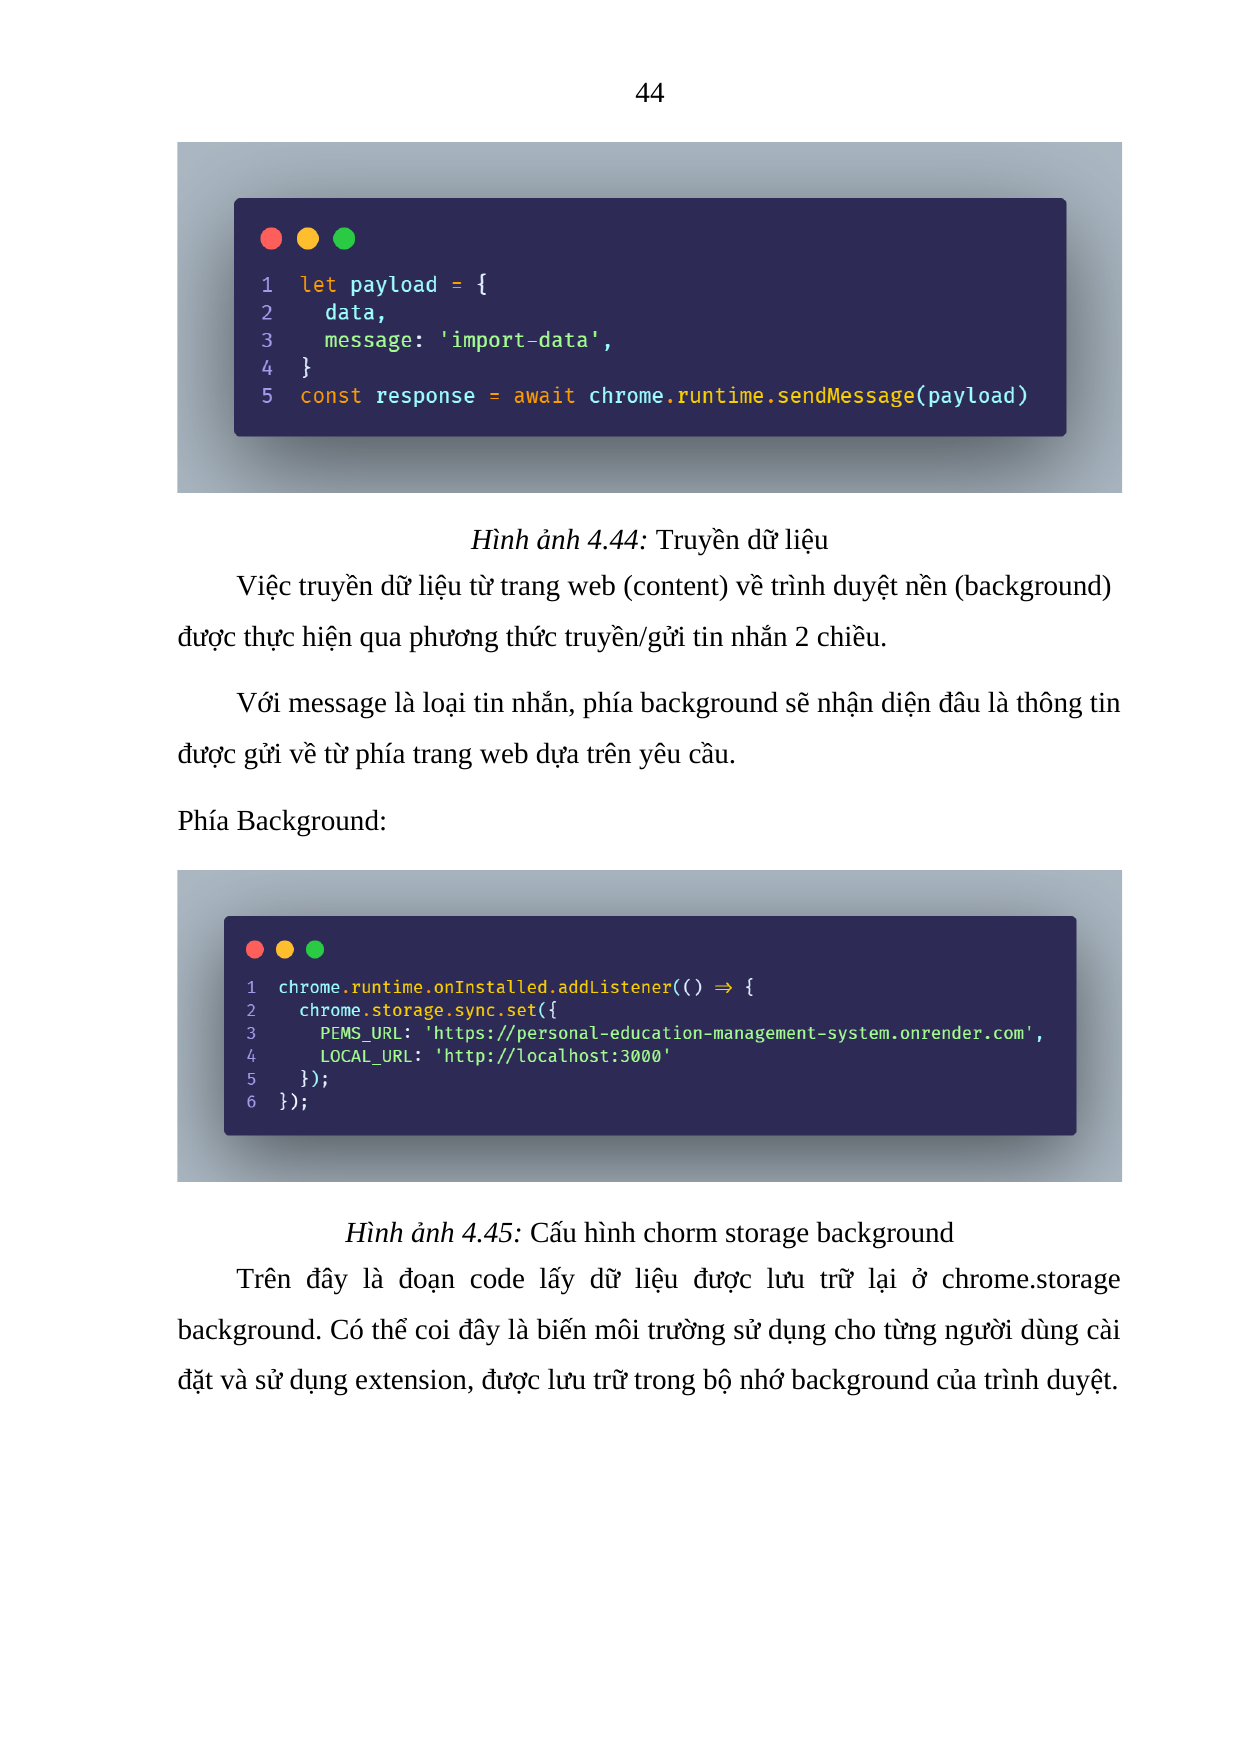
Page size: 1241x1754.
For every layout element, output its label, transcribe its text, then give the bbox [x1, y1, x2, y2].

text Với message là loại tin nhắn, phía background sẽ nhận diện đâu là thông tin được gửi về từ phía trang web dựa trên yêu cầu. [177, 686, 1122, 769]
text Việc truyền dữ liệu từ trang web (content) về trình duyệt nền (background) được thực hiện qua phương thức truyền/gửi tin nhắn 2 chiều. [177, 568, 1122, 652]
text Trên đây là đoạn code lấy dữ liệu được lưu trữ lại ở chrome.storage background. Có thể coi đây là biến môi trường sử dụng cho từng người dùng cài đặt và sử dụng extension, được lưu trữ trong bộ nhớ background của trình duyệt. [177, 1262, 1122, 1396]
text Phía Background: [177, 803, 1122, 836]
picture [177, 870, 1123, 1182]
picture [177, 142, 1123, 493]
